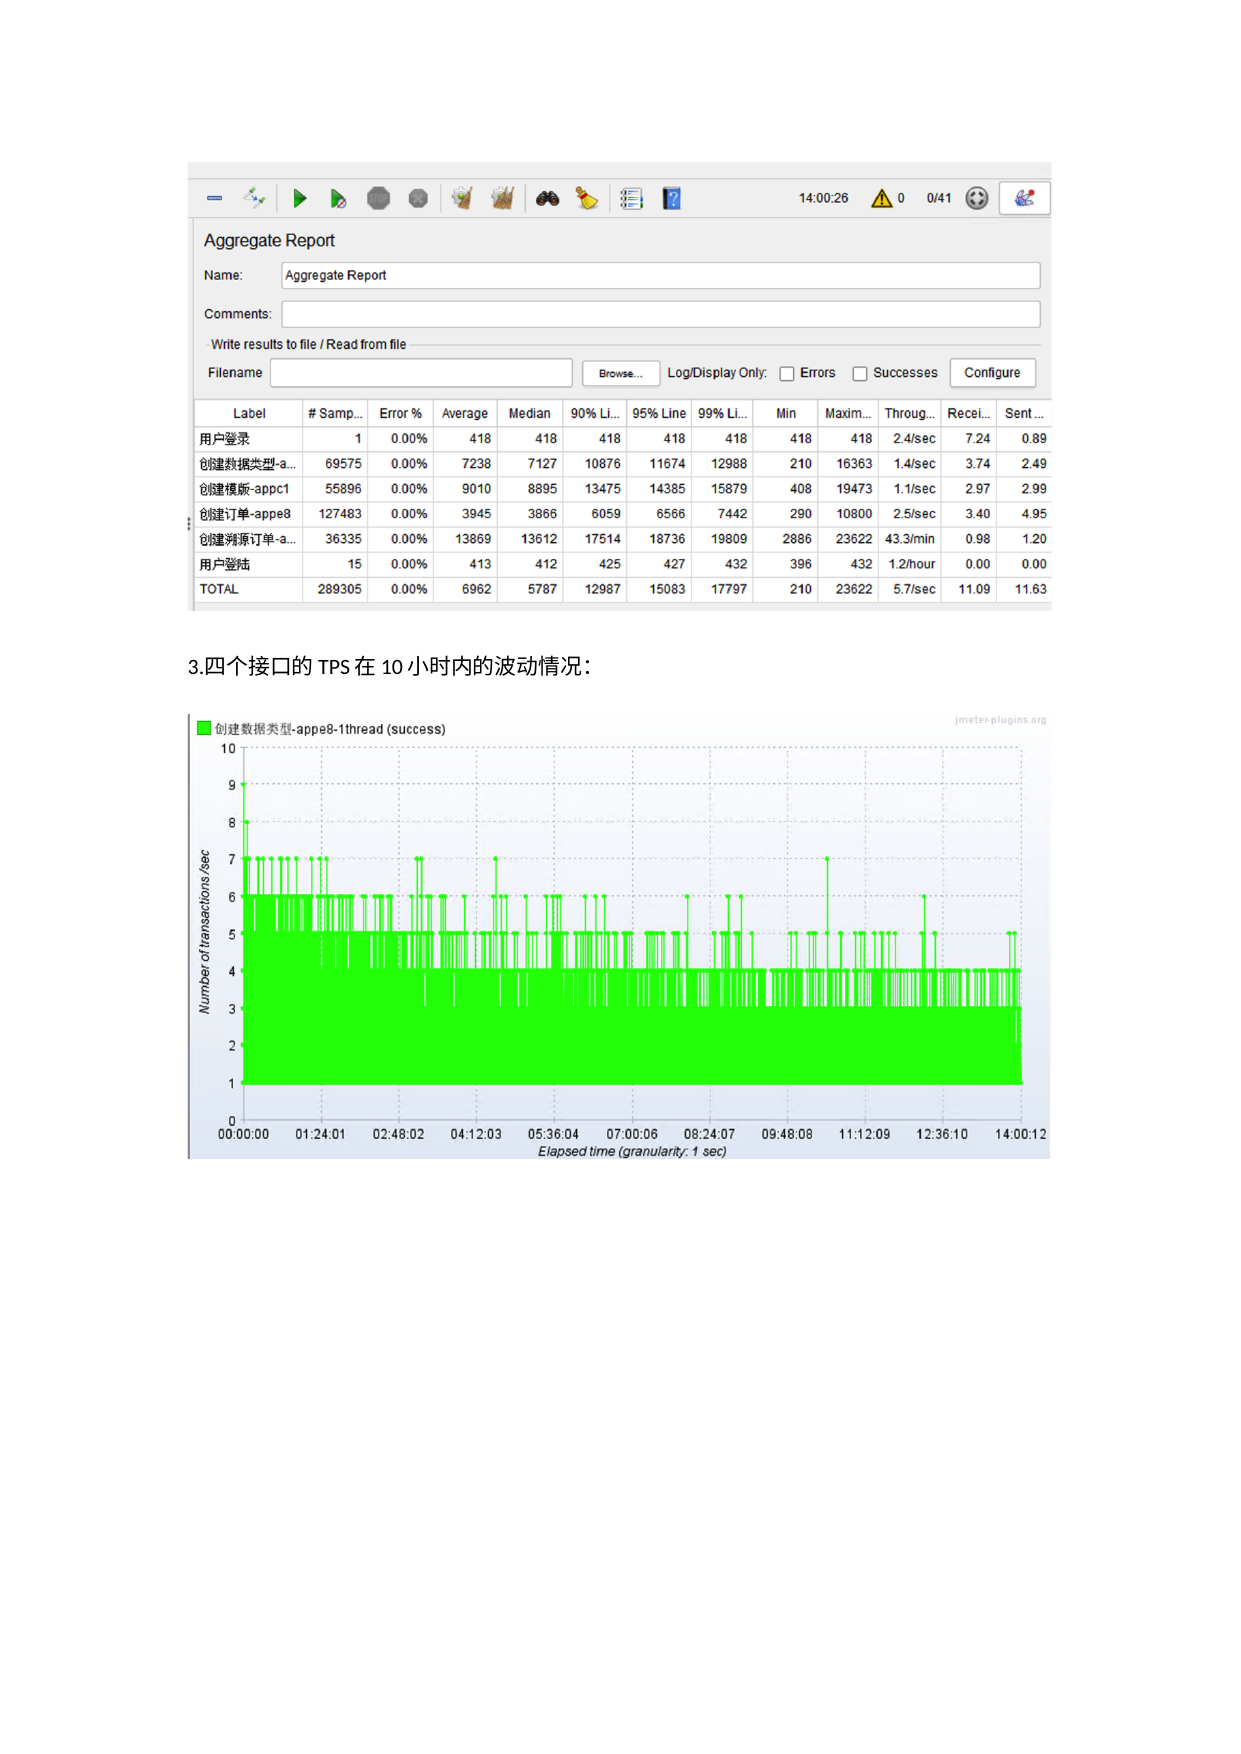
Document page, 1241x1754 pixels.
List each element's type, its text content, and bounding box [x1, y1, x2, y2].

list 3.四个接口的TPS在10小时内的波动情况： [187, 649, 1053, 682]
picture [187, 714, 1052, 1159]
picture [187, 162, 1052, 611]
